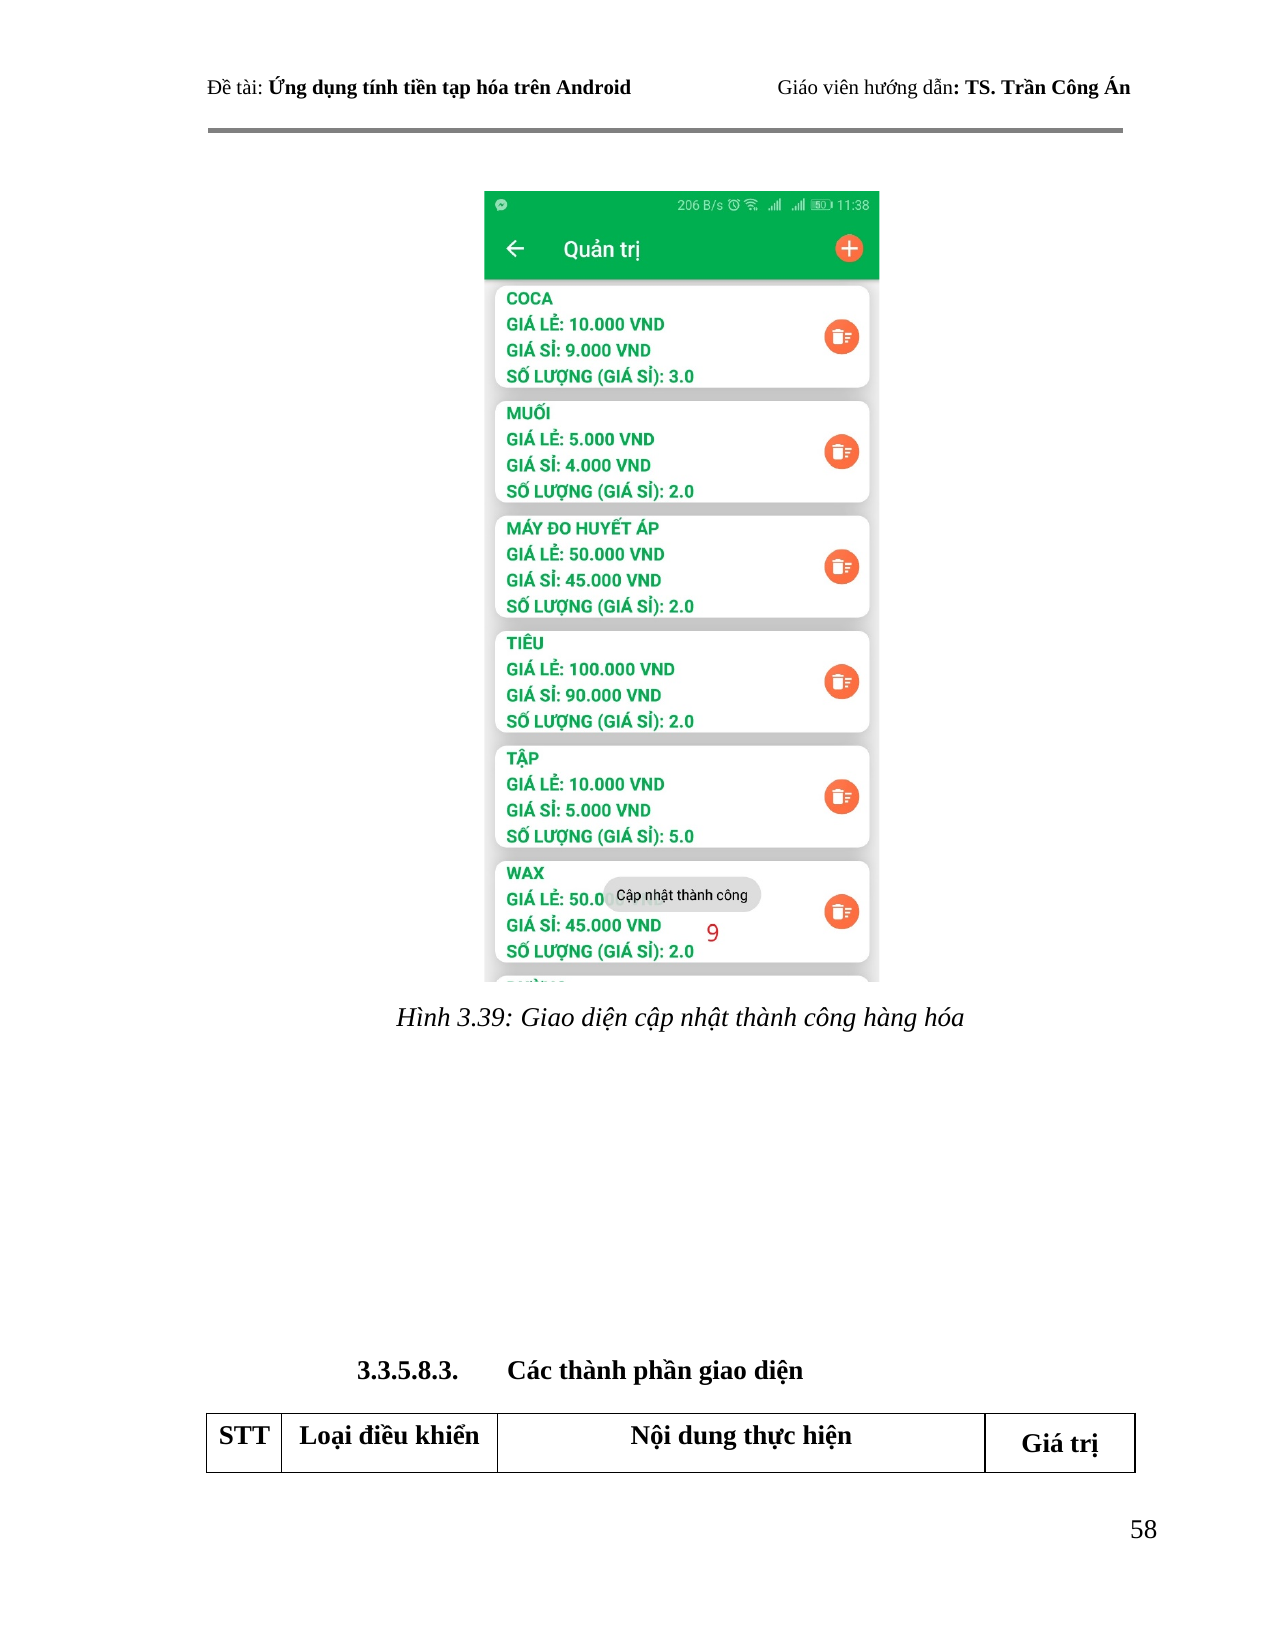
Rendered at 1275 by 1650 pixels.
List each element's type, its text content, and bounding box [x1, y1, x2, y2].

subtitle Các thành phần giao diện [357, 1354, 1157, 1385]
table_header Loại điều khiển [282, 1414, 497, 1472]
table_header Giá trị mặc định [986, 1414, 1134, 1472]
table_header Nội dung thực hiện [498, 1414, 984, 1472]
table_header STT [207, 1414, 281, 1472]
text Hình 3.39: Giao diện cập nhật thành công hàng hóa [207, 1001, 1157, 1032]
picture [484, 191, 880, 982]
